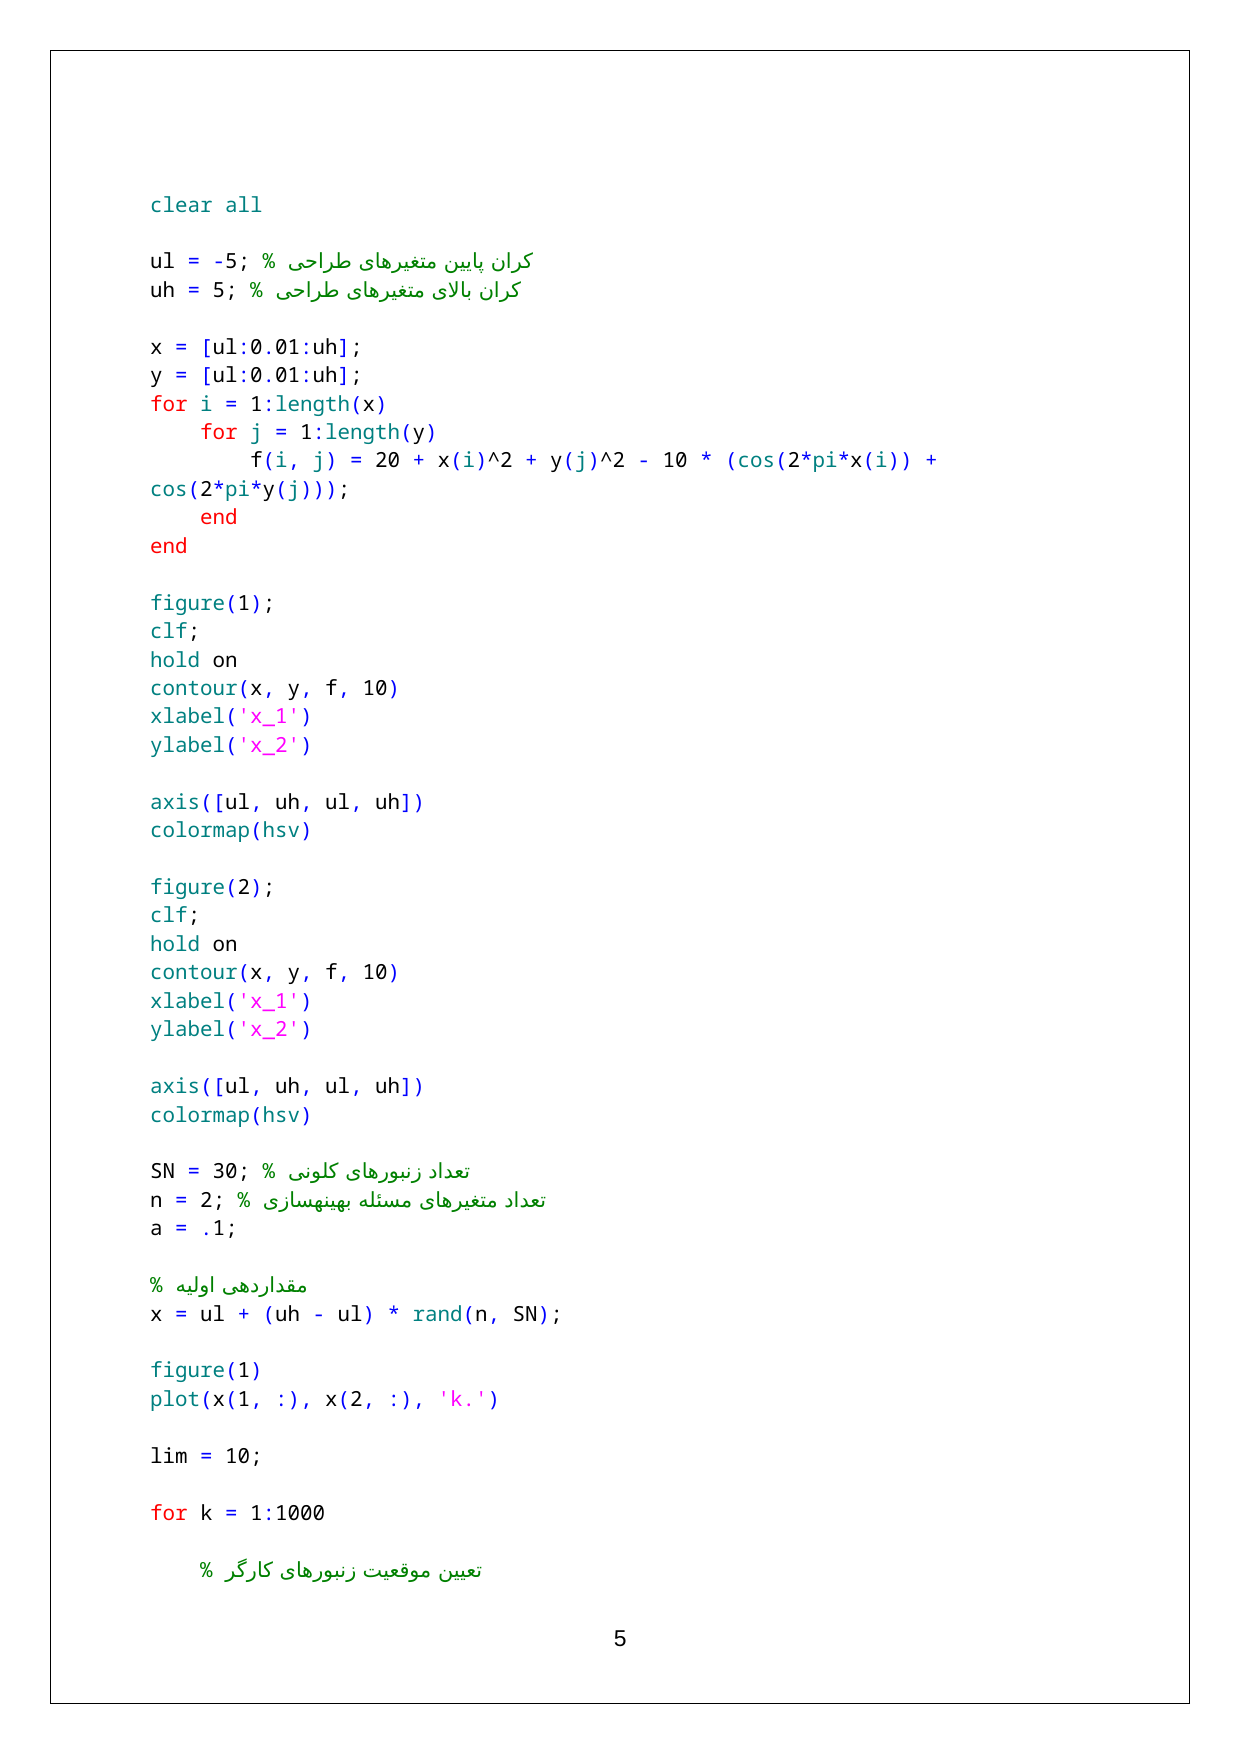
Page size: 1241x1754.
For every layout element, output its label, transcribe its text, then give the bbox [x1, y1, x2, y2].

text n = 2; % تعداد متغیرهای مسئله بهینه‏سازی [150, 1185, 1090, 1213]
text hold on [150, 929, 1090, 957]
text lim = 10; [150, 1441, 1090, 1469]
text % مقداردهی اولیه [150, 1270, 1090, 1299]
text figure(2); [150, 872, 1090, 901]
text xlabel('x_1') [150, 702, 1090, 730]
text for k = 1:1000 [150, 1498, 1090, 1526]
text x = ul + (uh - ul) * rand(n, SN); [150, 1299, 1090, 1327]
text x = [ul:0.01:uh]; [150, 332, 1090, 360]
text plot(x(1, :), x(2, :), 'k.') [150, 1384, 1090, 1412]
text end [150, 531, 1090, 559]
text axis([ul, uh, ul, uh]) [150, 1071, 1090, 1100]
text for j = 1:length(y) [150, 417, 1090, 446]
text ylabel('x_2') [150, 1014, 1090, 1043]
text ylabel('x_2') [150, 730, 1090, 758]
text for i = 1:length(x) [150, 389, 1090, 417]
text y = [ul:0.01:uh]; [150, 360, 1090, 389]
text figure(1); [150, 588, 1090, 616]
text SN = 30; % تعداد زنبورهای کلونی [150, 1157, 1090, 1185]
text % تعیین موقعیت زنبورهای کارگر [150, 1555, 1090, 1583]
text clf; [150, 616, 1090, 645]
text uh = 5; % کران بالای متغیرهای طراحی [150, 275, 1090, 303]
text clear all [150, 190, 1090, 218]
text colormap(hsv) [150, 1100, 1090, 1128]
text hold on [150, 645, 1090, 673]
text figure(1) [150, 1356, 1090, 1384]
text a = .1; [150, 1213, 1090, 1242]
text axis([ul, uh, ul, uh]) [150, 787, 1090, 815]
text f(i, j) = 20 + x(i)^2 + y(j)^2 - 10 * (cos(2*pi*x(i)) + cos(2*pi*y(j))); [150, 446, 1090, 502]
text contour(x, y, f, 10) [150, 673, 1090, 702]
text clf; [150, 901, 1090, 929]
text end [150, 502, 1090, 531]
text xlabel('x_1') [150, 986, 1090, 1014]
text contour(x, y, f, 10) [150, 957, 1090, 986]
text ul = -5; % کران پایین متغیرهای طراحی [150, 247, 1090, 275]
text colormap(hsv) [150, 815, 1090, 844]
